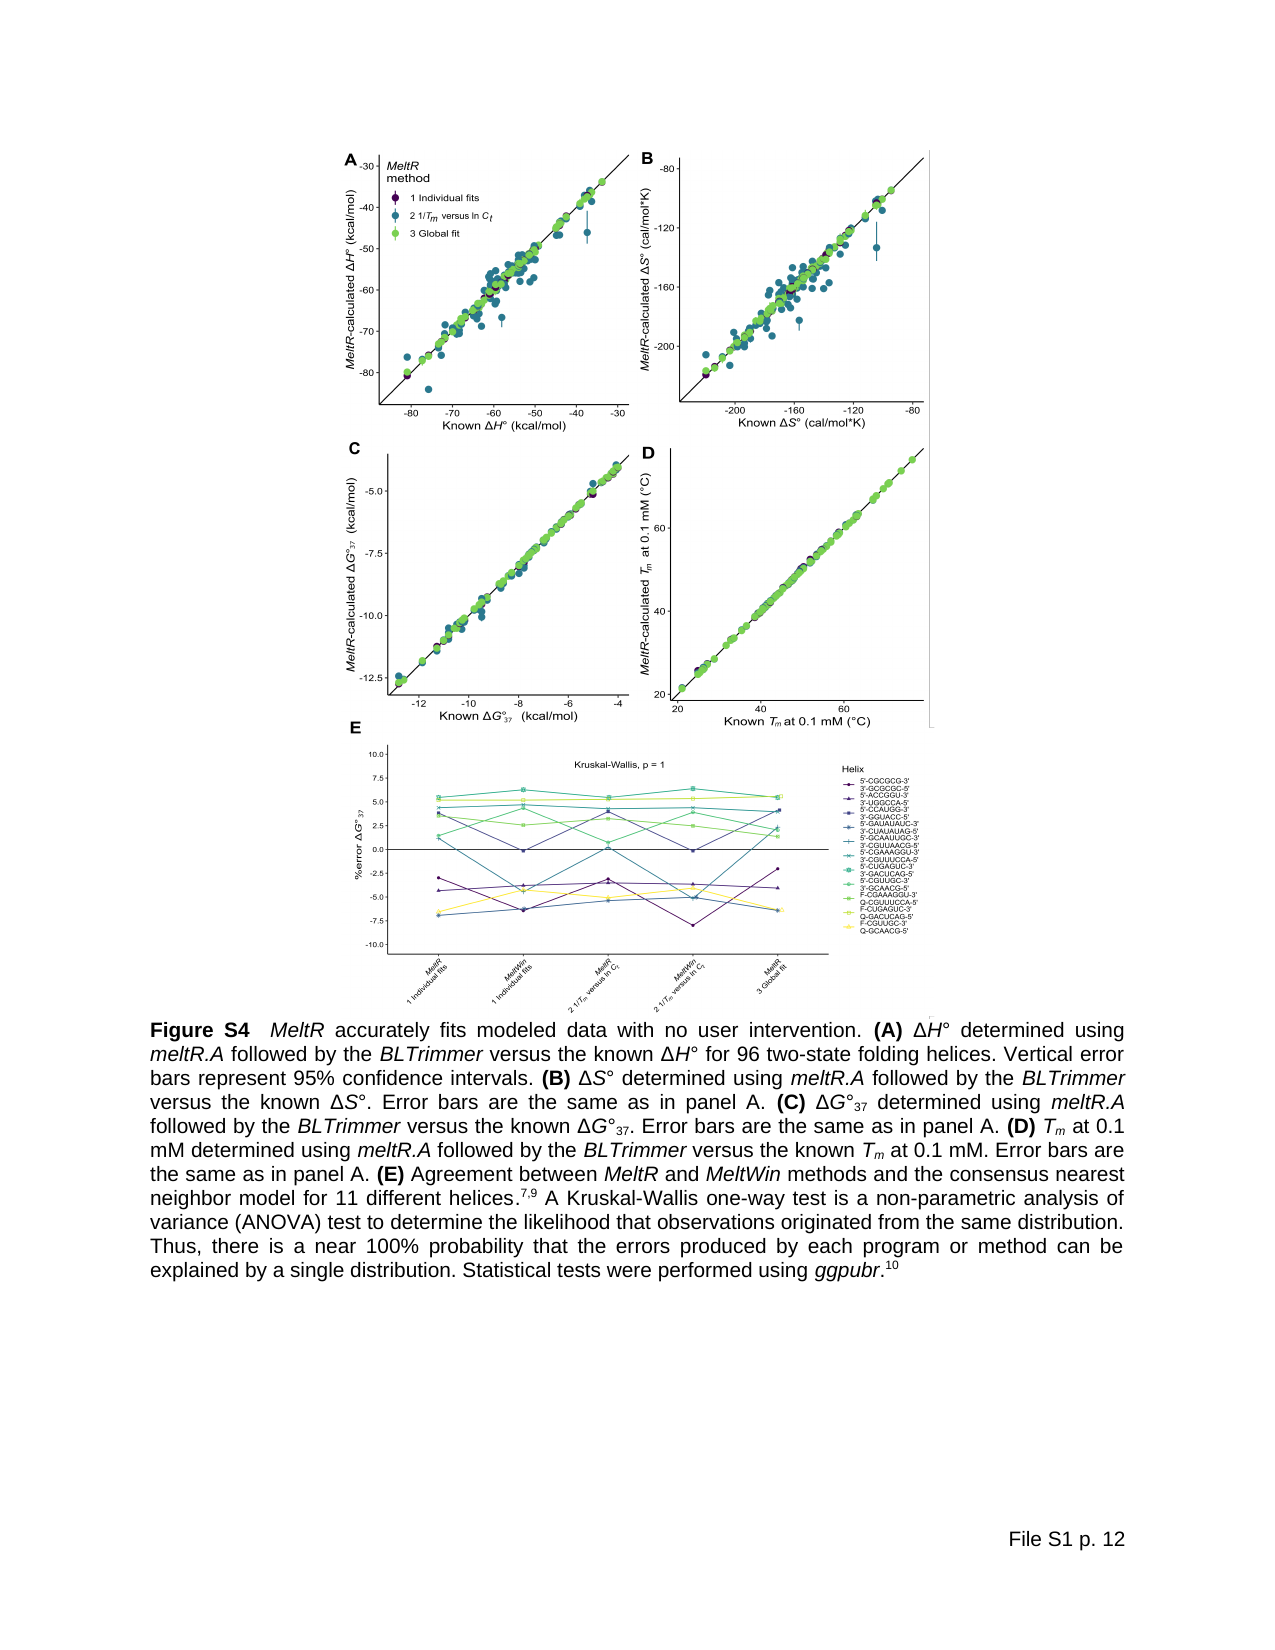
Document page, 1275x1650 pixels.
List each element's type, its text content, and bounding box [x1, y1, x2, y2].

picture [340, 150, 935, 1019]
text Figure S4 MeltR accurately fits modeled data with no user intervention. (A) ΔH° determined using meltR.A followed by the BLTrimmer versus the known ΔH° for 96 two-state folding helices. Vertical error bars represent 95% confidence intervals. (B) ΔS° determined using meltR.A followed by the BLTrimmer versus the known ΔS°. Error bars are the same as in panel A. (C) ΔG°37 determined using meltR.A followed by the BLTrimmer versus the known ΔG°37. Error bars are the same as in panel A. (D) Tm at 0.1 mM determined using meltR.A followed by the BLTrimmer versus the known Tm at 0.1 mM. Error bars are the same as in panel A. (E) Agreement between MeltR and MeltWin methods and the consensus nearest neighbor model for 11 different helices.7,9 A Kruskal-Wallis one-way test is a non-parametric analysis of variance (ANOVA) test to determine the likelihood that observations originated from the same distribution. Thus, there is a near 100% probability that the errors produced by each program or method can be explained by a single distribution. Statistical tests were performed using ggpubr.10 [150, 1018, 1125, 1282]
